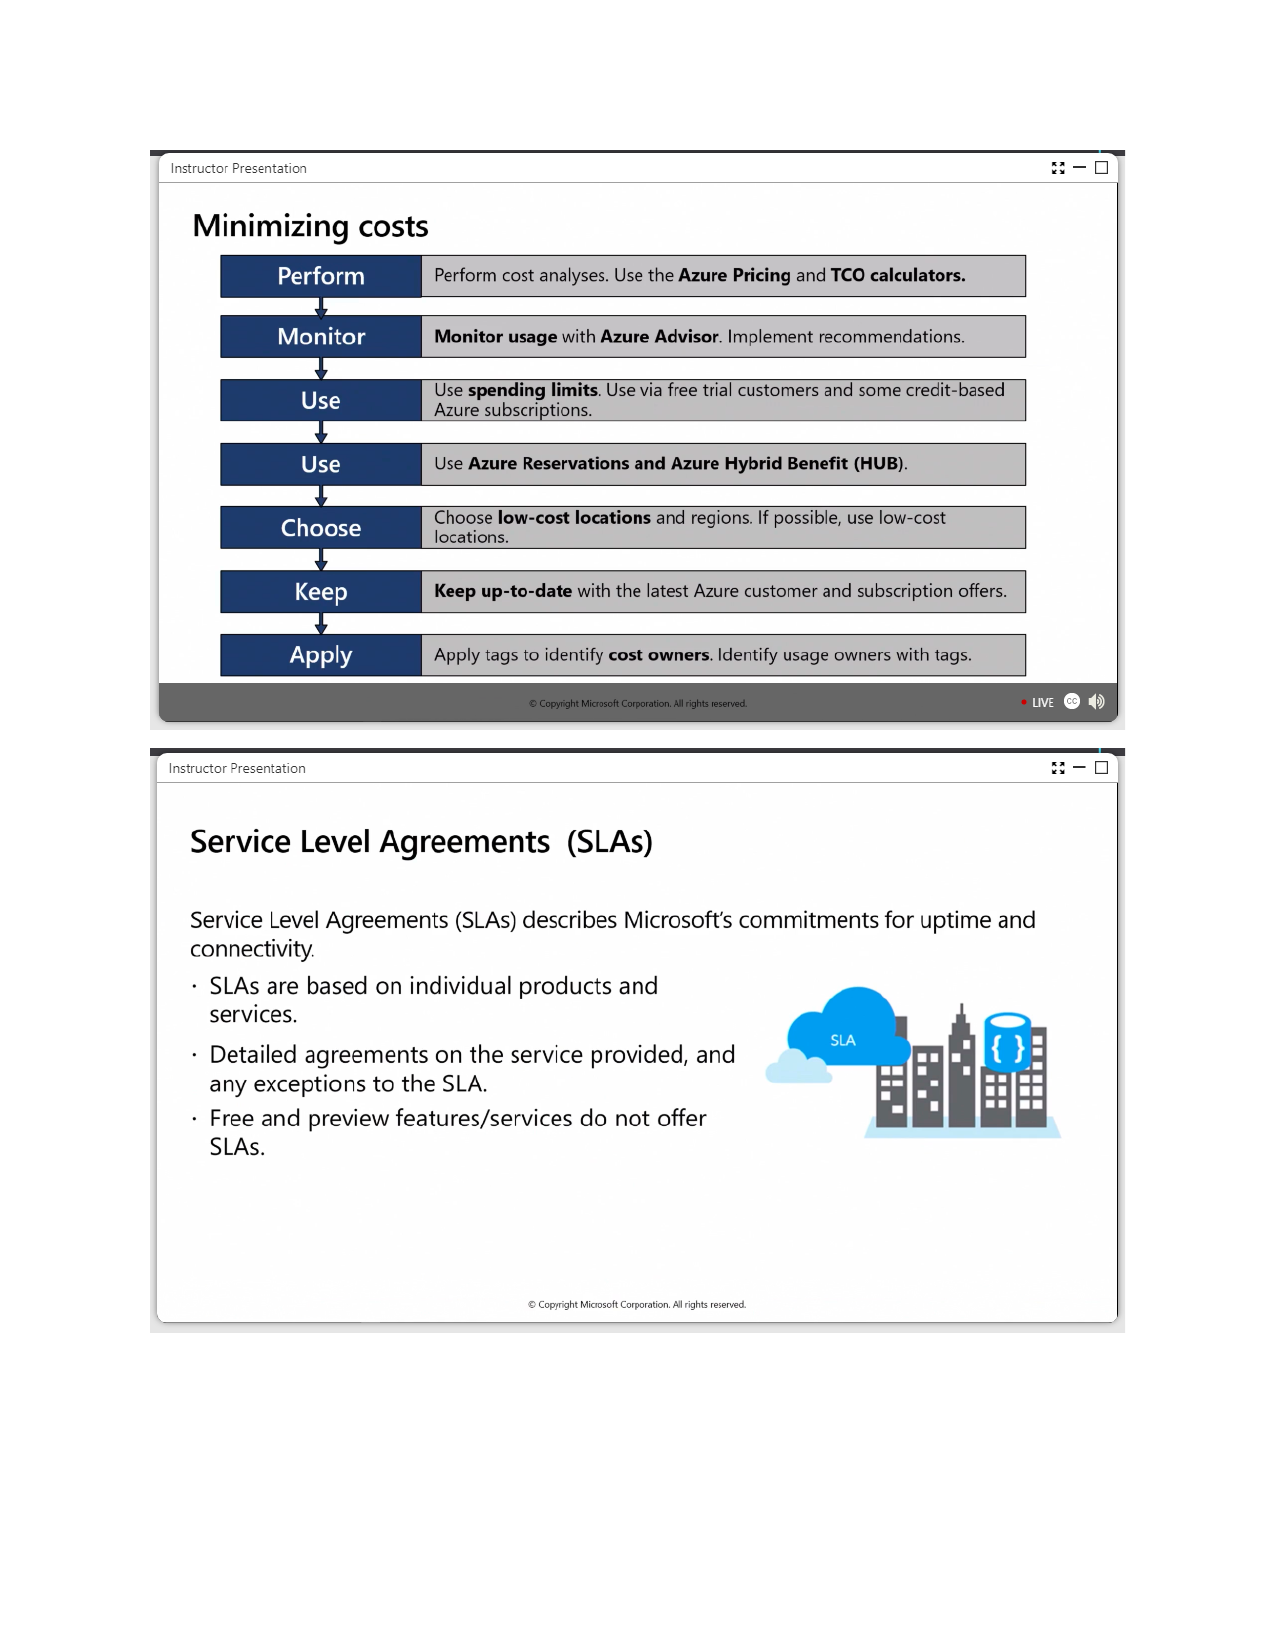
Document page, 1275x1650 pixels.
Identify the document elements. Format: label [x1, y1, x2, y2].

picture [150, 150, 1125, 730]
picture [150, 748, 1125, 1333]
